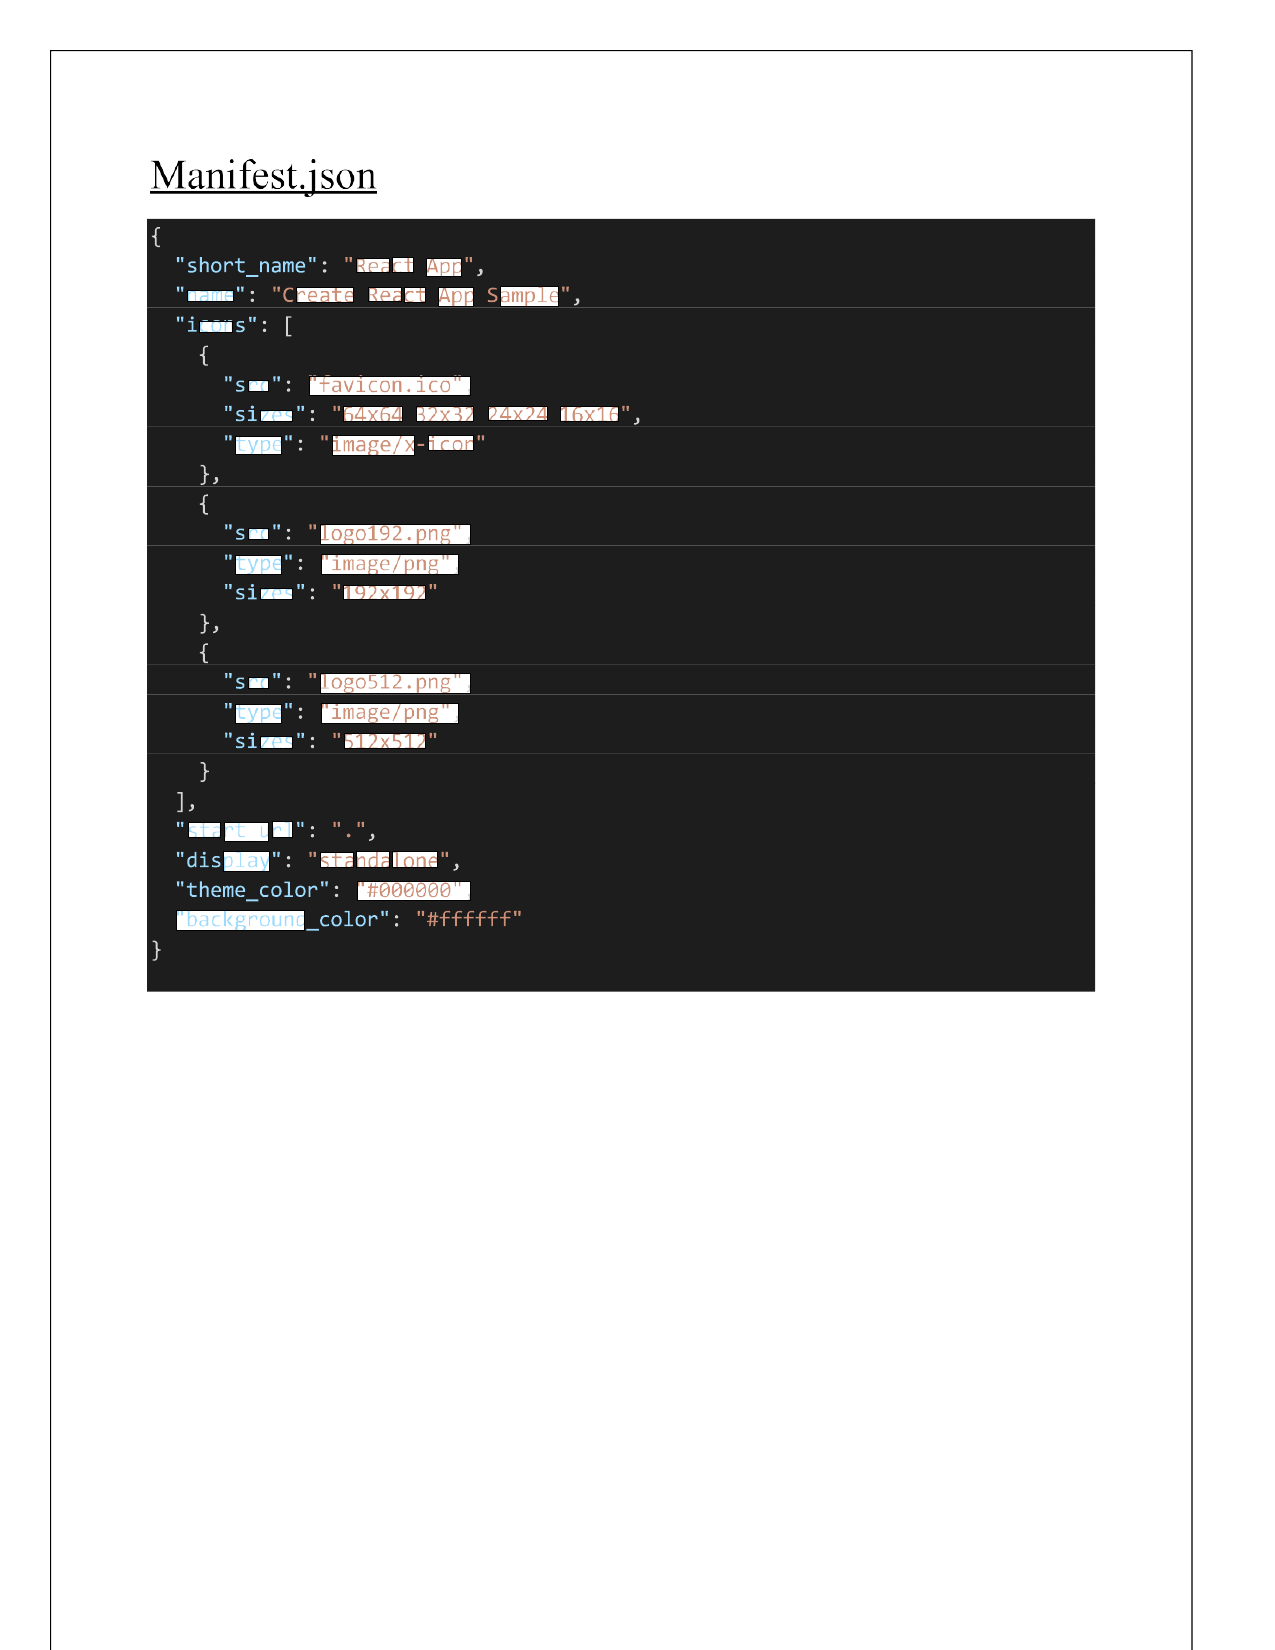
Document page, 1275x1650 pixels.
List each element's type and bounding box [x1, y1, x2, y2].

picture [273, 822, 292, 837]
picture [357, 259, 389, 272]
picture [321, 525, 470, 544]
picture [310, 377, 470, 395]
picture [261, 737, 292, 748]
picture [236, 556, 281, 574]
picture [249, 529, 268, 539]
picture [393, 852, 437, 867]
picture [322, 704, 458, 723]
picture [344, 586, 425, 599]
picture [417, 407, 473, 421]
picture [501, 287, 558, 306]
picture [200, 322, 232, 332]
picture [439, 288, 473, 306]
picture [345, 734, 425, 748]
picture [321, 674, 470, 693]
picture [333, 436, 414, 455]
picture [405, 288, 425, 302]
picture [297, 288, 353, 302]
picture [427, 259, 461, 276]
picture [150, 159, 377, 197]
picture [225, 823, 268, 841]
picture [357, 852, 389, 867]
picture [321, 853, 353, 867]
picture [322, 555, 458, 574]
picture [188, 291, 233, 301]
picture [489, 407, 547, 420]
picture [369, 288, 401, 301]
picture [249, 678, 268, 688]
picture [358, 882, 470, 900]
picture [189, 823, 220, 837]
picture [236, 437, 281, 454]
picture [177, 911, 304, 930]
picture [261, 411, 292, 421]
picture [393, 258, 413, 272]
picture [249, 381, 268, 391]
picture [429, 436, 473, 450]
picture [261, 589, 292, 599]
picture [561, 407, 618, 421]
picture [224, 852, 269, 871]
picture [236, 705, 281, 723]
picture [344, 407, 402, 421]
